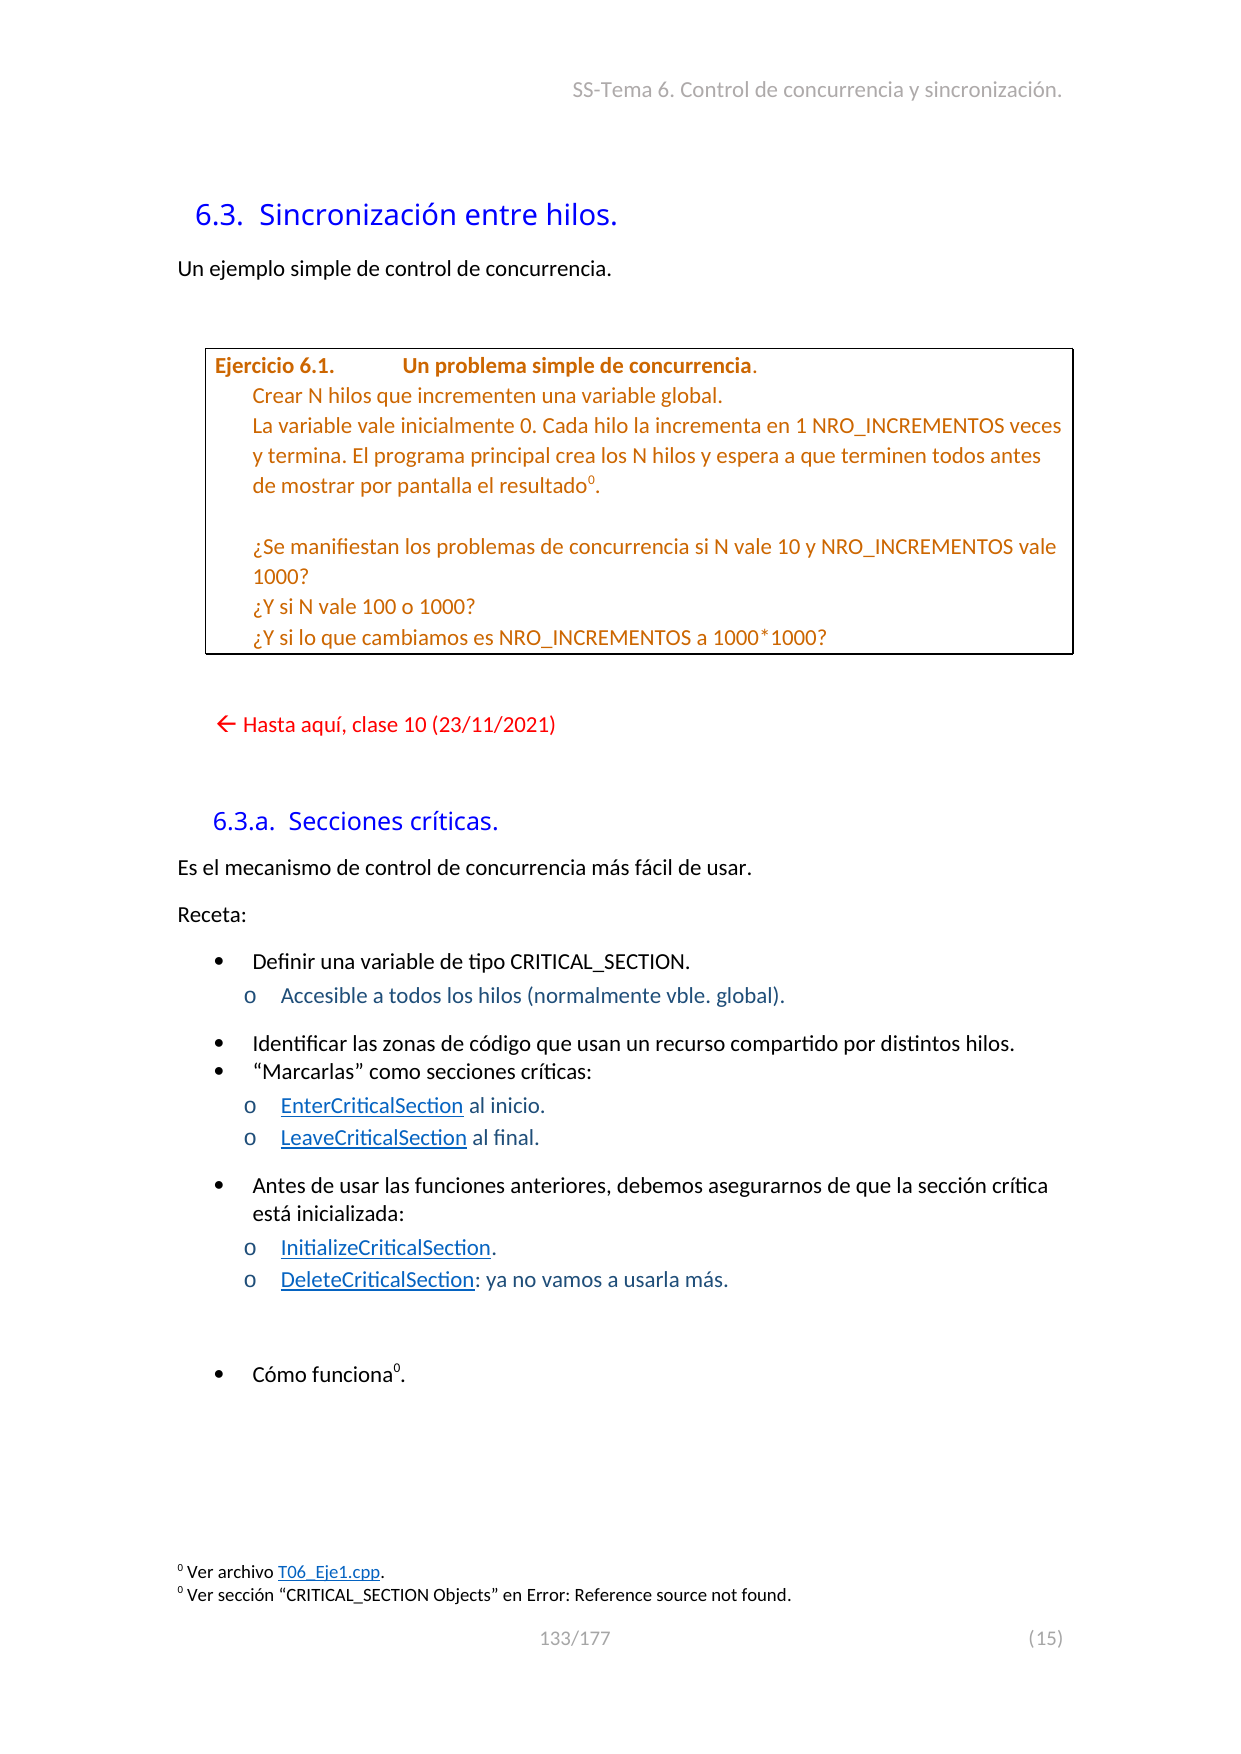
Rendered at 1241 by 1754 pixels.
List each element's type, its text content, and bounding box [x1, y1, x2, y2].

text InitializeCriticalSection. [243, 1233, 1063, 1263]
text “Marcarlas” como secciones críticas: [215, 1057, 1063, 1085]
text Sincronización entre hilos. [195, 194, 1063, 234]
text Receta: [177, 900, 1063, 928]
text EnterCriticalSection al inicio. [243, 1092, 1063, 1121]
text LeaveCriticalSection al final. [243, 1123, 1063, 1152]
text DeleteCriticalSection: ya no vamos a usarla más. [243, 1265, 1063, 1294]
text Es el mecanismo de control de concurrencia más fácil de usar. [177, 853, 1063, 881]
text Accesible a todos los hilos (normalmente vble. global). [243, 981, 1063, 1010]
text Hasta aquí, clase 10 (23/11/2021) [215, 710, 1063, 738]
text Un ejemplo simple de control de concurrencia. [177, 254, 1063, 282]
text Identificar las zonas de código que usan un recurso compartido por distintos hilos. [215, 1029, 1063, 1057]
text Secciones críticas. [213, 804, 1063, 838]
text Definir una variable de tipo CRITICAL_SECTION. [215, 947, 1063, 975]
text Cómo funciona. [215, 1360, 1063, 1388]
text Antes de usar las funciones anteriores, debemos asegurarnos de que la sección crítica está inicializada: [215, 1171, 1063, 1227]
text Un problema simple de concurrencia. Crear N hilos que incrementen una variable global. La variable vale inicialmente 0. Cada hilo la incrementa en 1 NRO_INCREMENTOS veces y termina. El programa principal crea los N hilos y espera a que terminen todos antes de mostrar por pantalla el resultado. ¿Se manifiestan los problemas de concurrencia si N vale 10 y NRO_INCREMENTOS vale 1000? ¿Y si N vale 100 o 1000? ¿Y si lo que cambiamos es NRO_INCREMENTOS a 1000*1000? [206, 349, 1072, 653]
